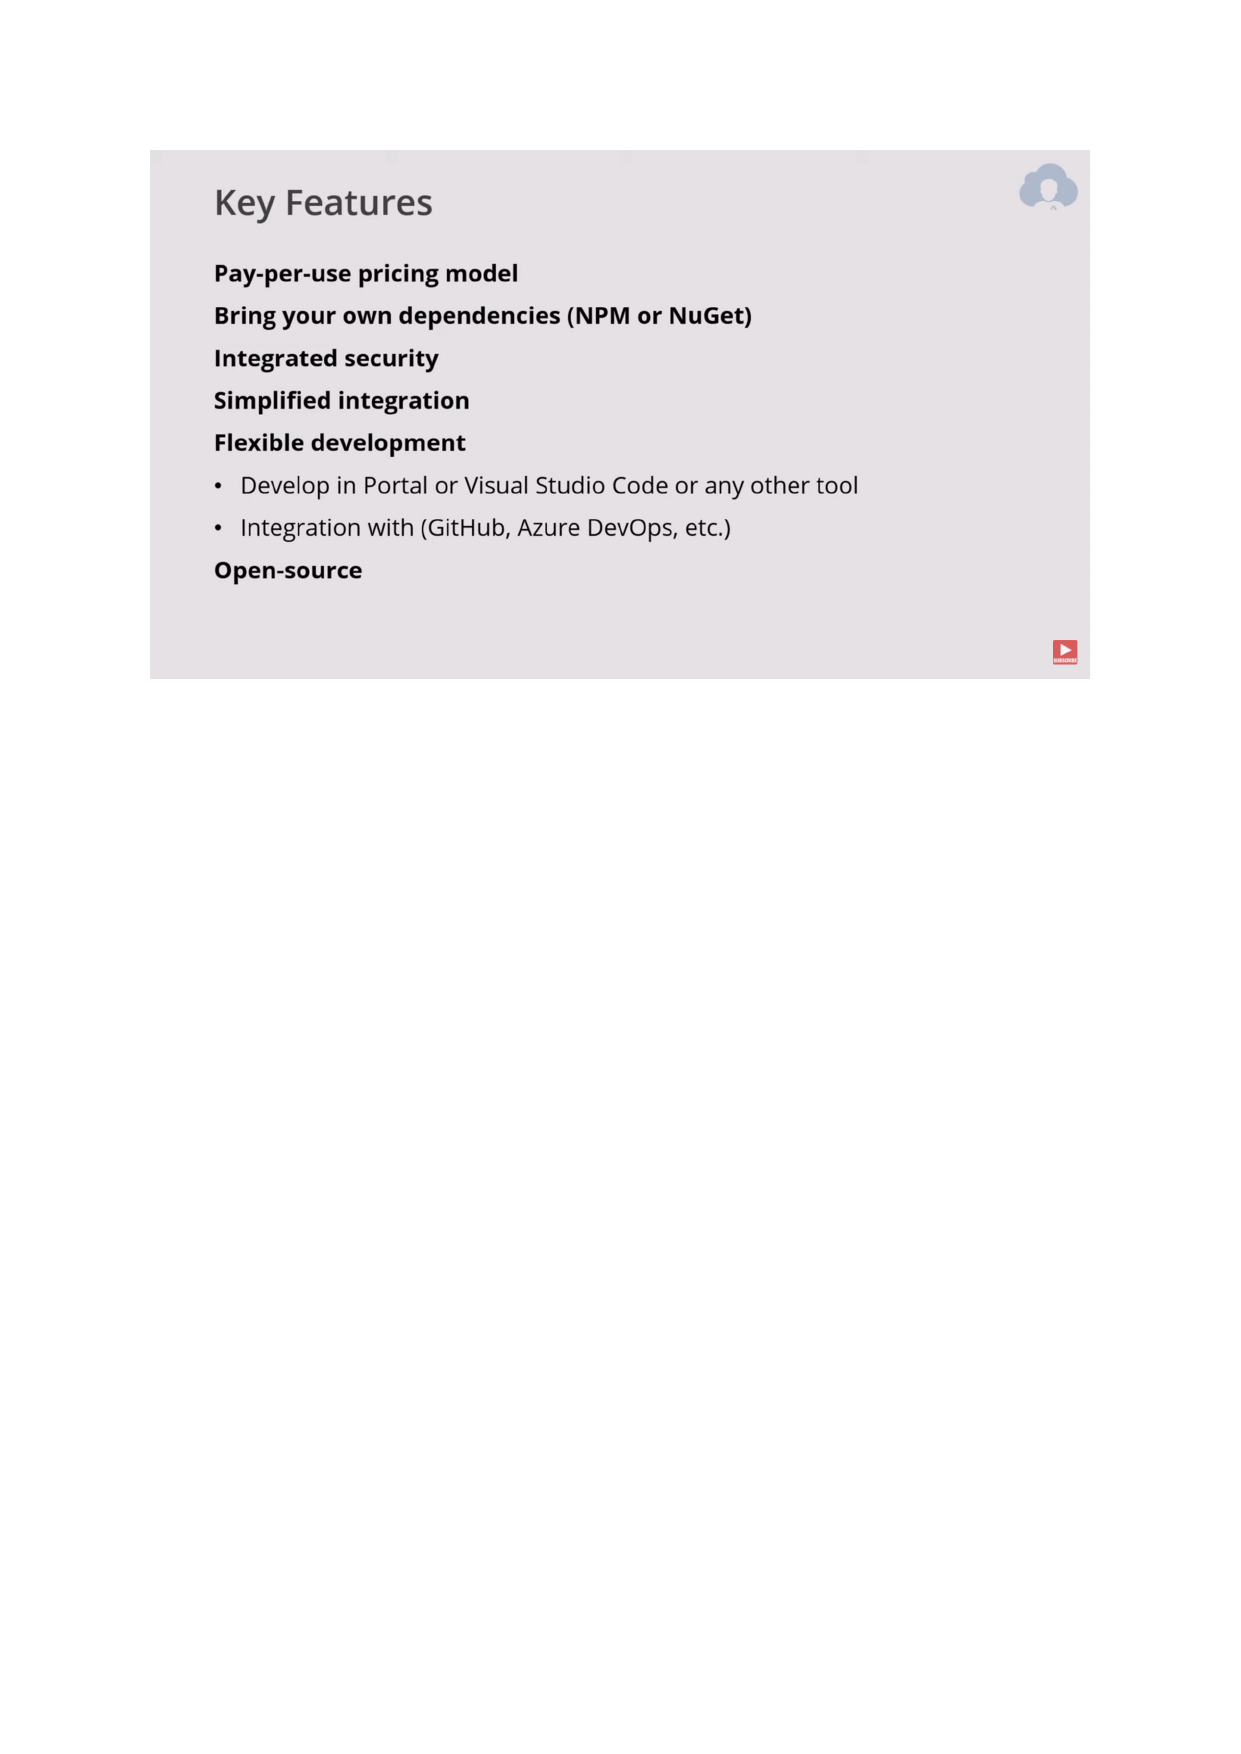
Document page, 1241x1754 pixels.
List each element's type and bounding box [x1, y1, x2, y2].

picture [150, 150, 1091, 679]
